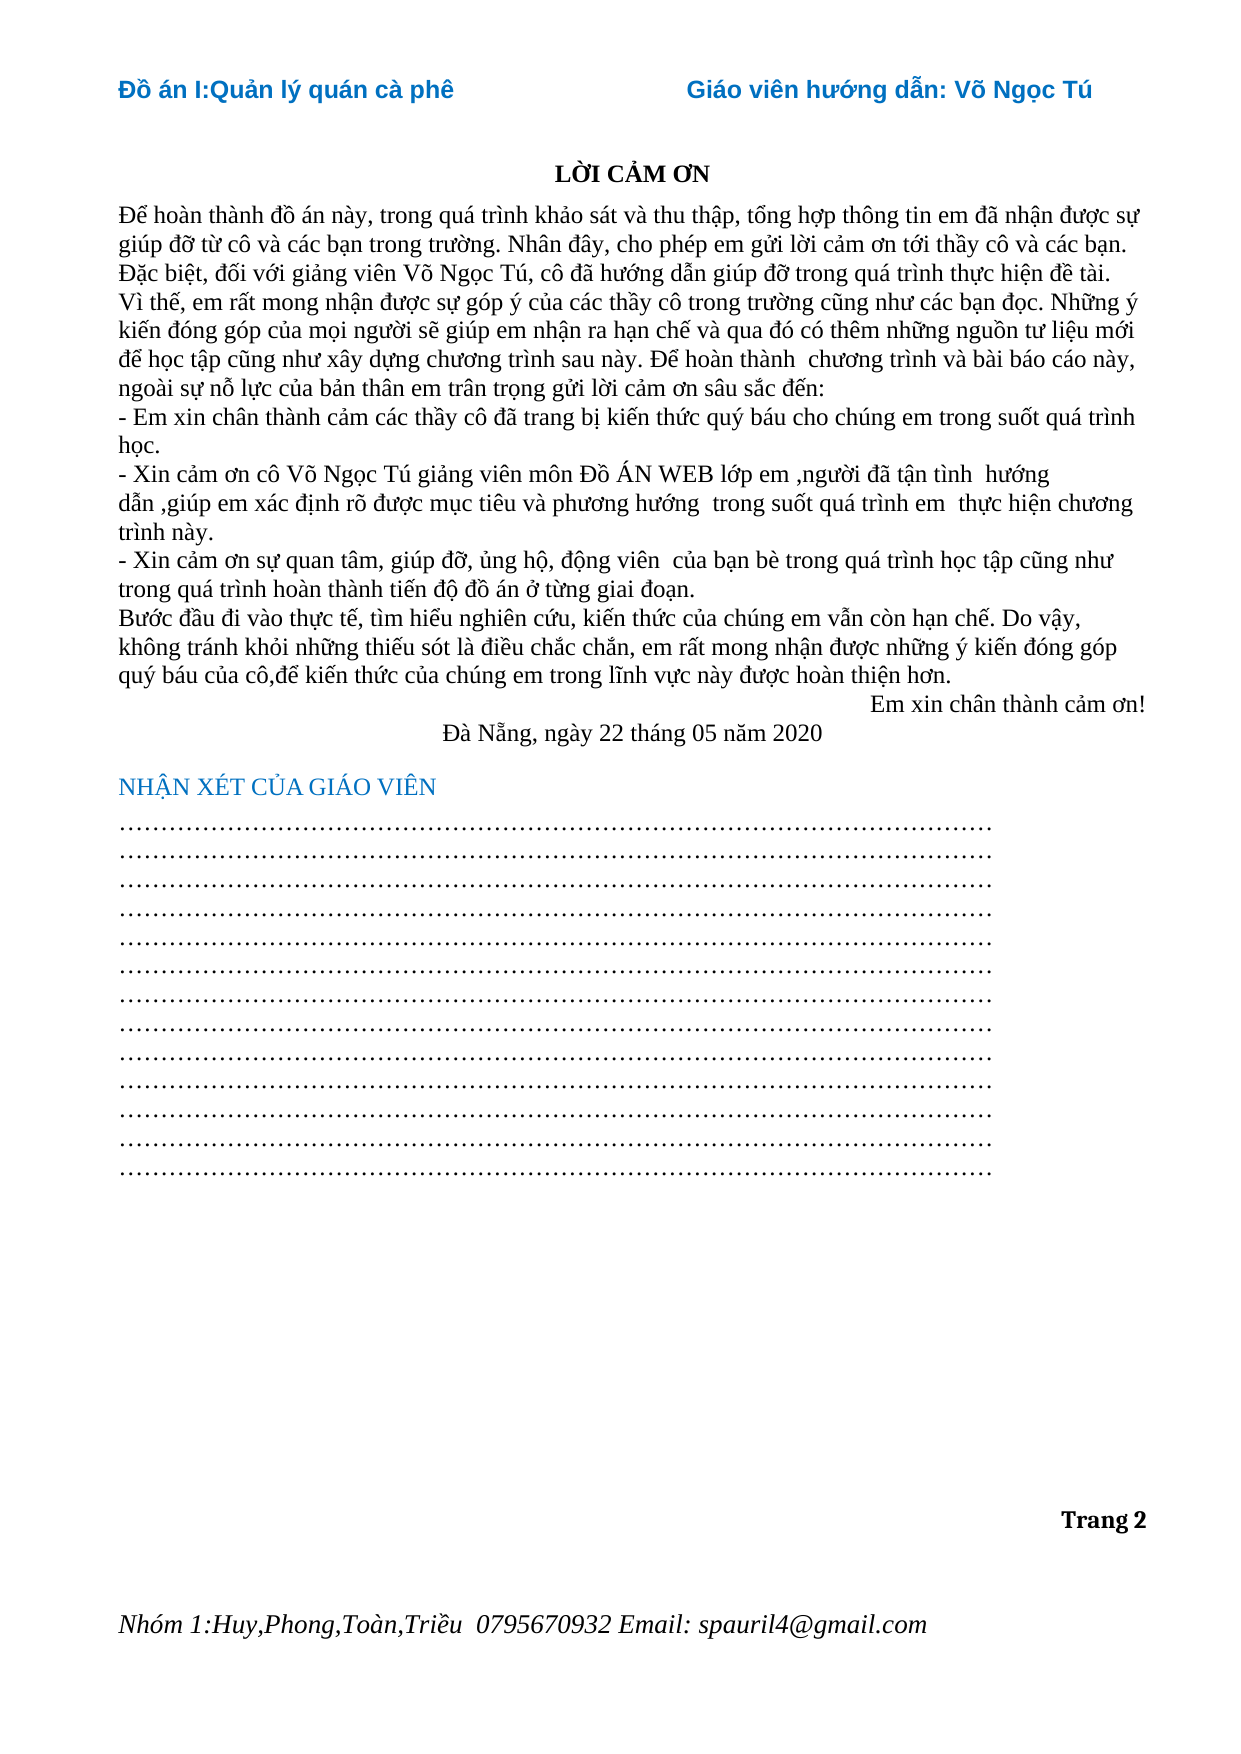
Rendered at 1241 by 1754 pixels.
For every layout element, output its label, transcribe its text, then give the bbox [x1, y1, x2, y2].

text Đà Nẵng, ngày 22 tháng 05 năm 2020 [118, 718, 1146, 747]
text Em xin chân thành cảm ơn! [118, 689, 1146, 718]
text …………………………………………………………………………………………… [118, 979, 1146, 1008]
text …………………………………………………………………………………………… [118, 836, 1146, 864]
subtitle NHẬN XÉT CỦA GIÁO VIÊN [118, 772, 1146, 801]
text Để hoàn thành đồ án này, trong quá trình khảo sát và thu thập, tổng hợp thông tin em đã nhận được sự giúp đỡ từ cô và các bạn trong trường. Nhân đây, cho phép em gửi lời cảm ơn tới thầy cô và các bạn. Đặc biệt, đối với giảng viên Võ Ngọc Tú, cô đã hướng dẫn giúp đỡ trong quá trình thực hiện đề tài. [118, 201, 1146, 287]
text …………………………………………………………………………………………… [118, 1123, 1146, 1152]
text …………………………………………………………………………………………… [118, 1152, 1146, 1181]
text …………………………………………………………………………………………… [118, 893, 1146, 922]
text …………………………………………………………………………………………… [118, 1008, 1146, 1037]
text Vì thế, em rất mong nhận được sự góp ý của các thầy cô trong trường cũng như các bạn đọc. Những ý kiến đóng góp của mọi người sẽ giúp em nhận ra hạn chế và qua đó có thêm những nguồn tư liệu mới để học tập cũng như xây dựng chương trình sau này. Để hoàn thành chương trình và bài báo cáo này, ngoài sự nỗ lực của bản thân em trân trọng gửi lời cảm ơn sâu sắc đến: [118, 287, 1146, 402]
text …………………………………………………………………………………………… [118, 1094, 1146, 1123]
text - Xin cảm ơn sự quan tâm, giúp đỡ, ủng hộ, động viên của bạn bè trong quá trình học tập cũng như trong quá trình hoàn thành tiến độ đồ án ở từng giai đoạn. [118, 546, 1146, 603]
text …………………………………………………………………………………………… [118, 864, 1146, 893]
text …………………………………………………………………………………………… [118, 1066, 1146, 1094]
text …………………………………………………………………………………………… [118, 951, 1146, 979]
text Bước đầu đi vào thực tế, tìm hiểu nghiên cứu, kiến thức của chúng em vẫn còn hạn chế. Do vậy, không tránh khỏi những thiếu sót là điều chắc chắn, em rất mong nhận được những ý kiến đóng góp quý báu của cô,để kiến thức của chúng em trong lĩnh vực này được hoàn thiện hơn. [118, 603, 1146, 689]
text …………………………………………………………………………………………… [118, 922, 1146, 951]
text LỜI CẢM ƠN [118, 159, 1146, 188]
text …………………………………………………………………………………………… [118, 807, 1146, 836]
text - Xin cảm ơn cô Võ Ngọc Tú giảng viên môn Đồ ÁN WEB lớp em ,người đã tận tình hướng dẫn ,giúp em xác định rõ được mục tiêu và phương hướng trong suốt quá trình em thực hiện chương trình này. [118, 459, 1146, 546]
text …………………………………………………………………………………………… [118, 1037, 1146, 1066]
text - Em xin chân thành cảm các thầy cô đã trang bị kiến thức quý báu cho chúng em trong suốt quá trình học. [118, 402, 1146, 459]
